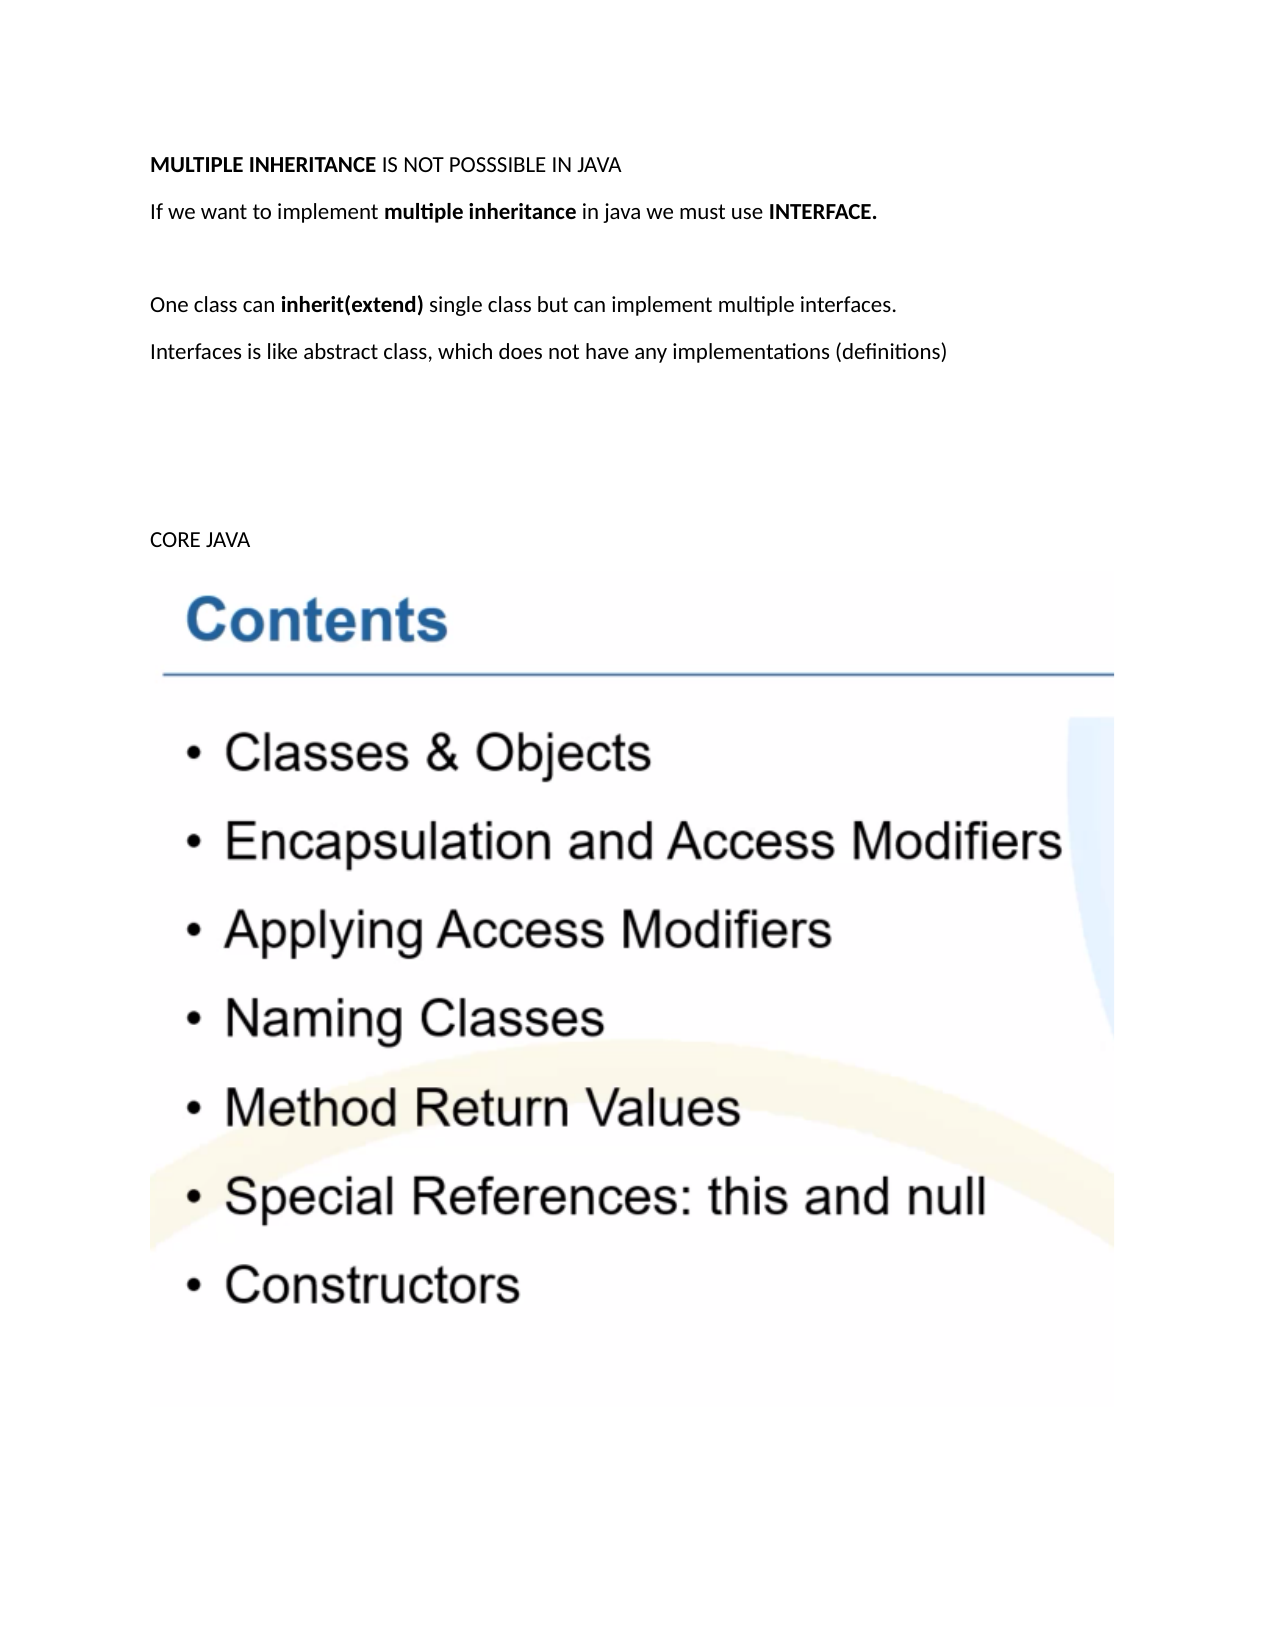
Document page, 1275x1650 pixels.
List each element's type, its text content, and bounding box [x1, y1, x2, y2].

text Interfaces is like abstract class, which does not have any implementations (definitions) [150, 337, 1125, 366]
text One class can inherit(extend) single class but can implement multiple interfaces. [150, 291, 1125, 319]
text MULTIPLE INHERITANCE IS NOT POSSSIBLE IN JAVA [150, 150, 1125, 178]
picture [150, 571, 1115, 1407]
text CORE JAVA [150, 525, 1125, 553]
text If we want to implement multiple inheritance in java we must use INTERFACE. [150, 197, 1125, 225]
